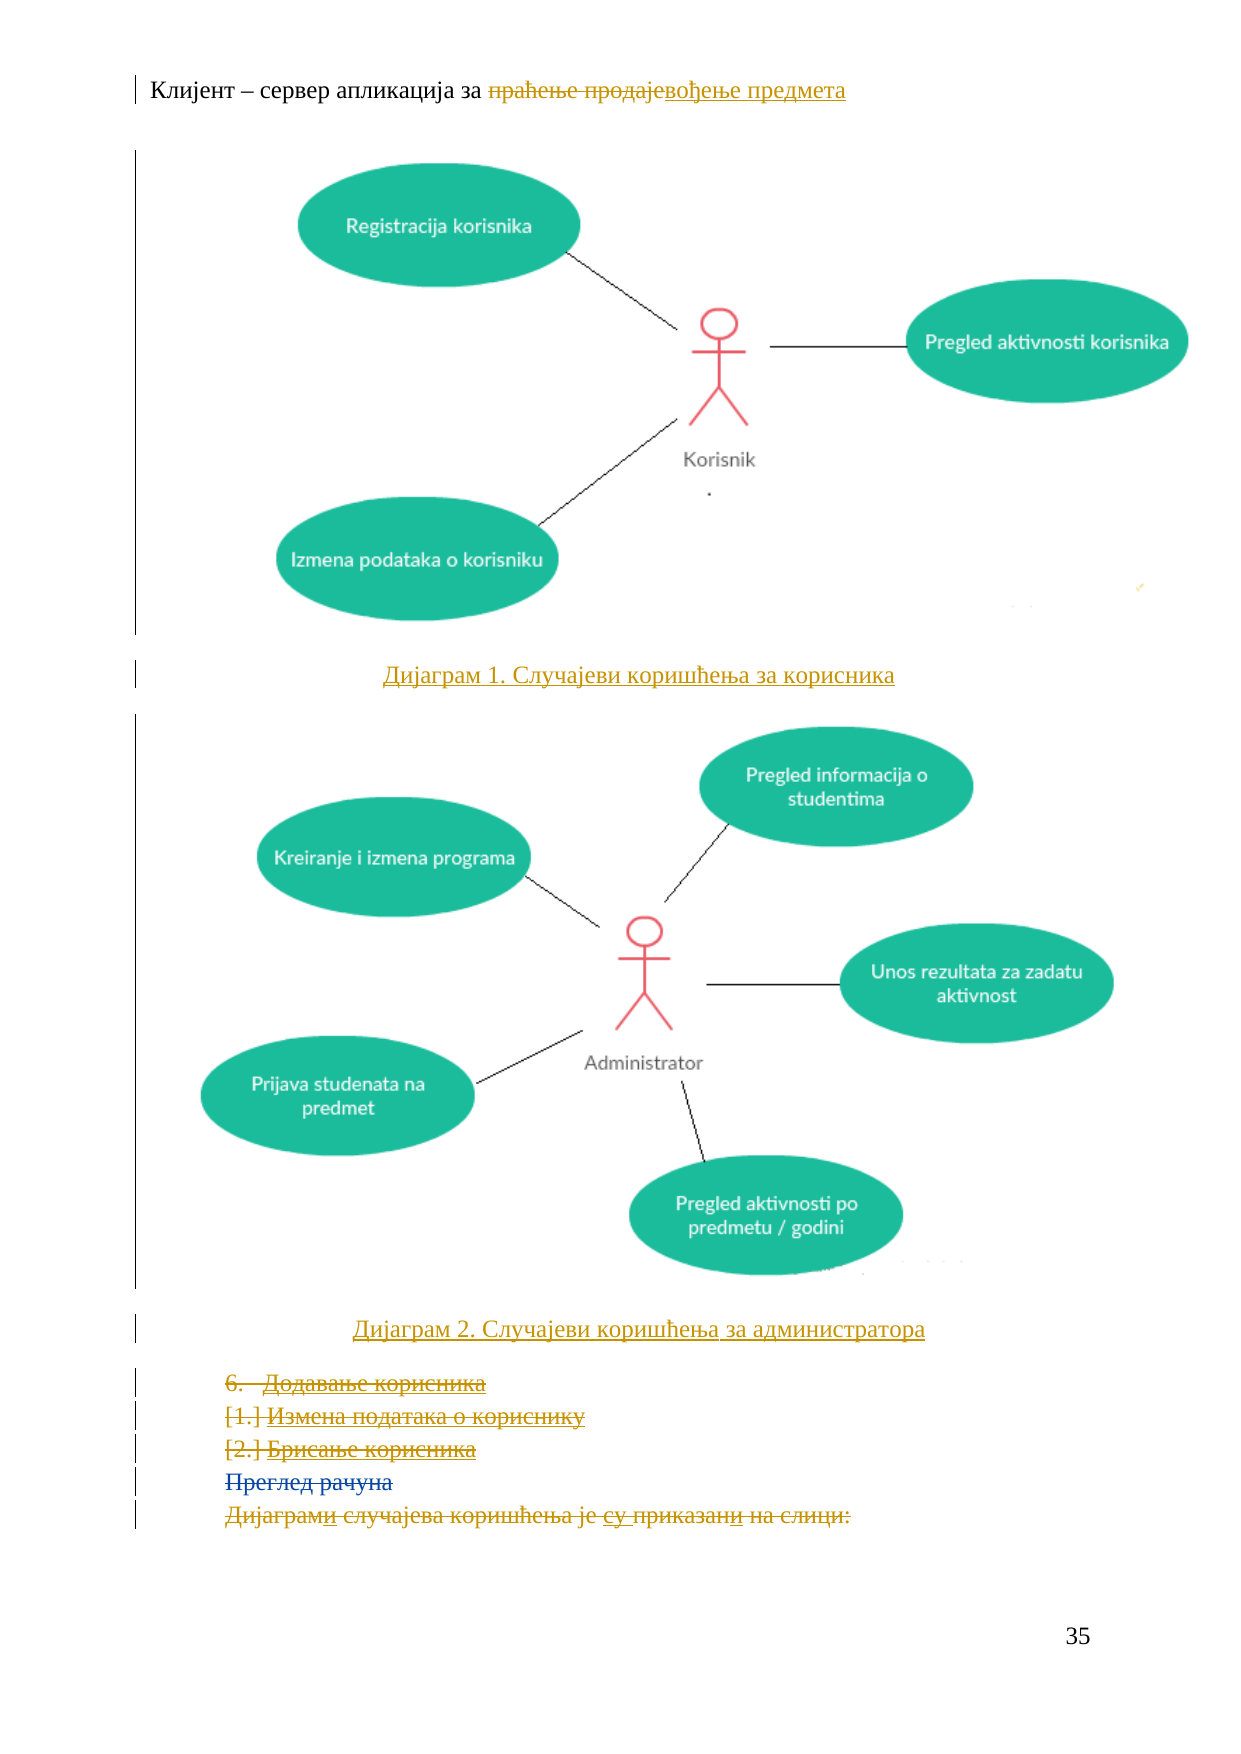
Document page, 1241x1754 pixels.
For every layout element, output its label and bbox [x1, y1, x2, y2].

picture [262, 150, 1203, 635]
picture [187, 713, 1128, 1289]
